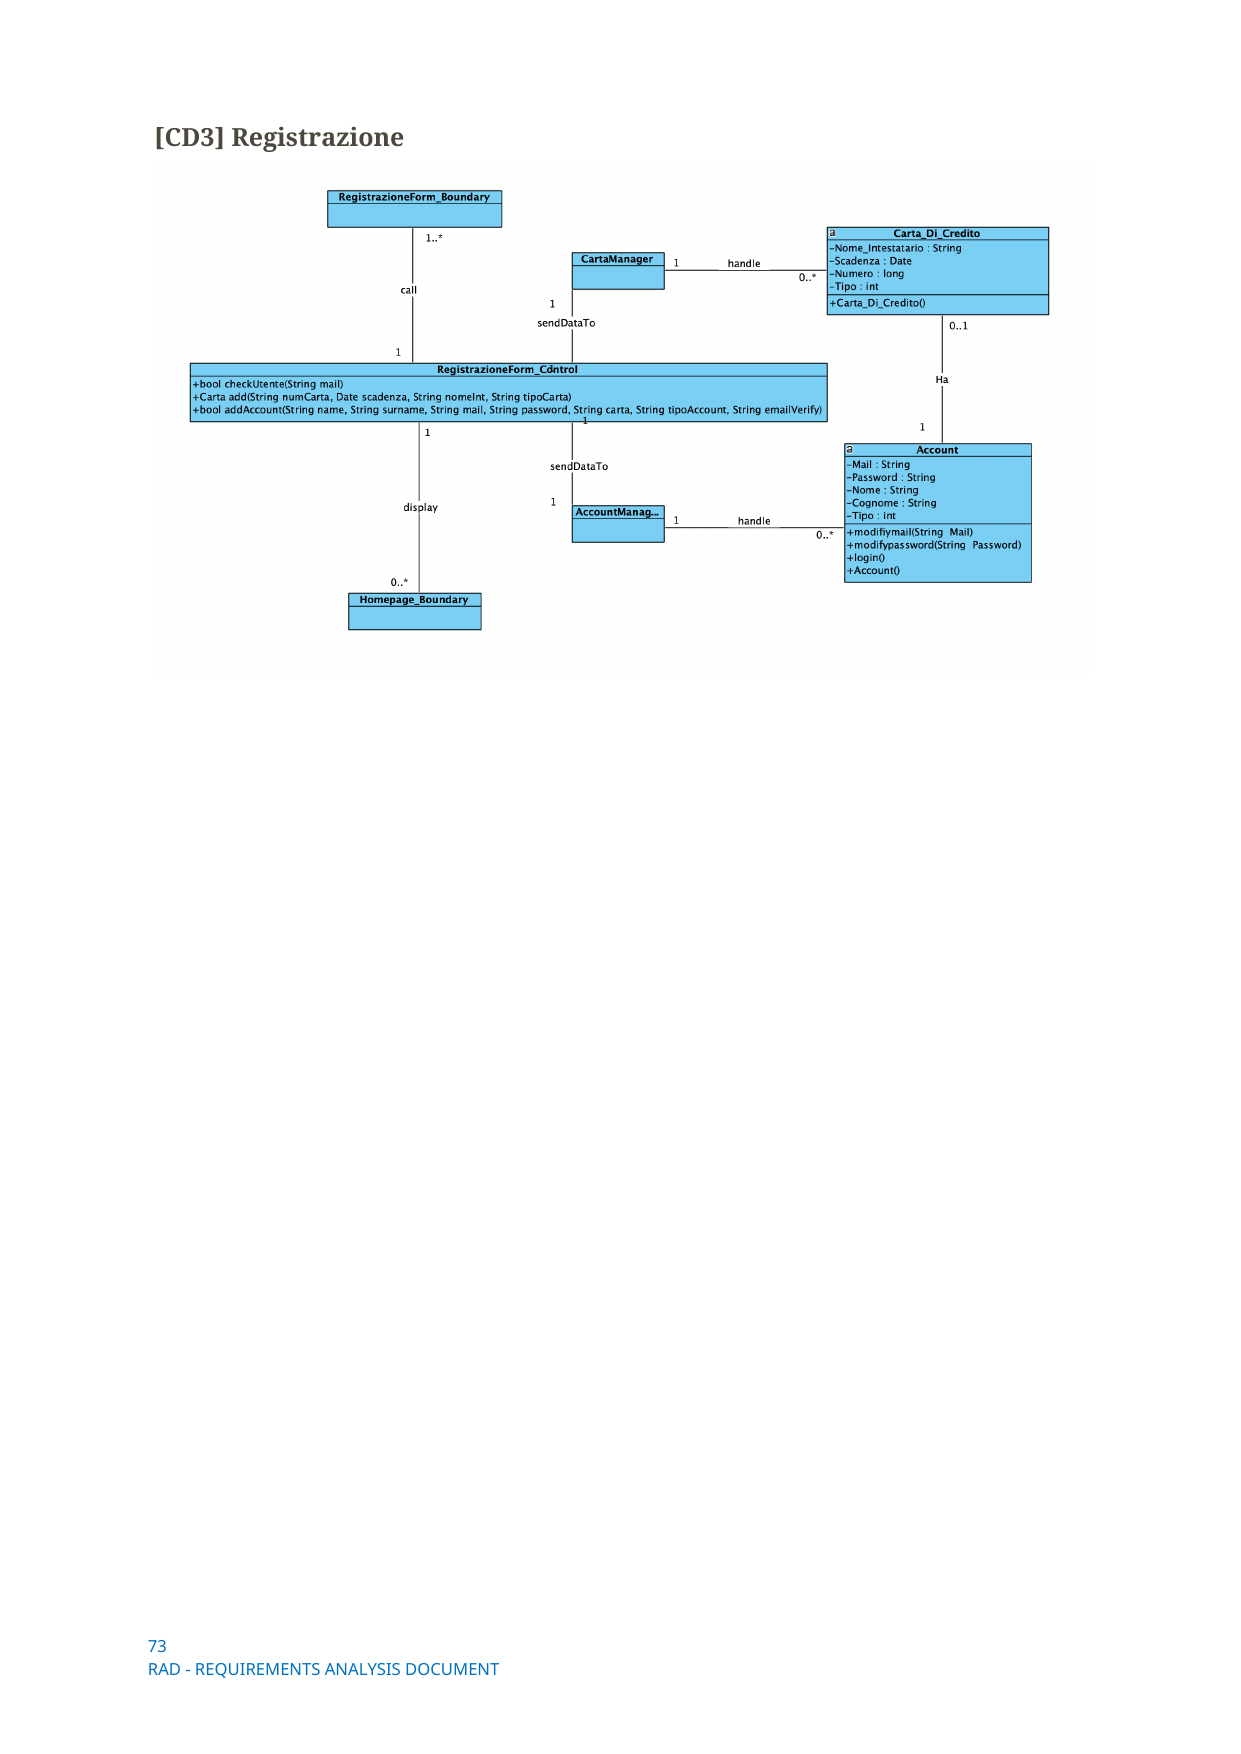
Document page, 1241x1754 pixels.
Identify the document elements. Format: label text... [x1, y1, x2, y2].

subtitle [CD3] Registrazione [148, 119, 1092, 162]
picture [147, 162, 1093, 676]
